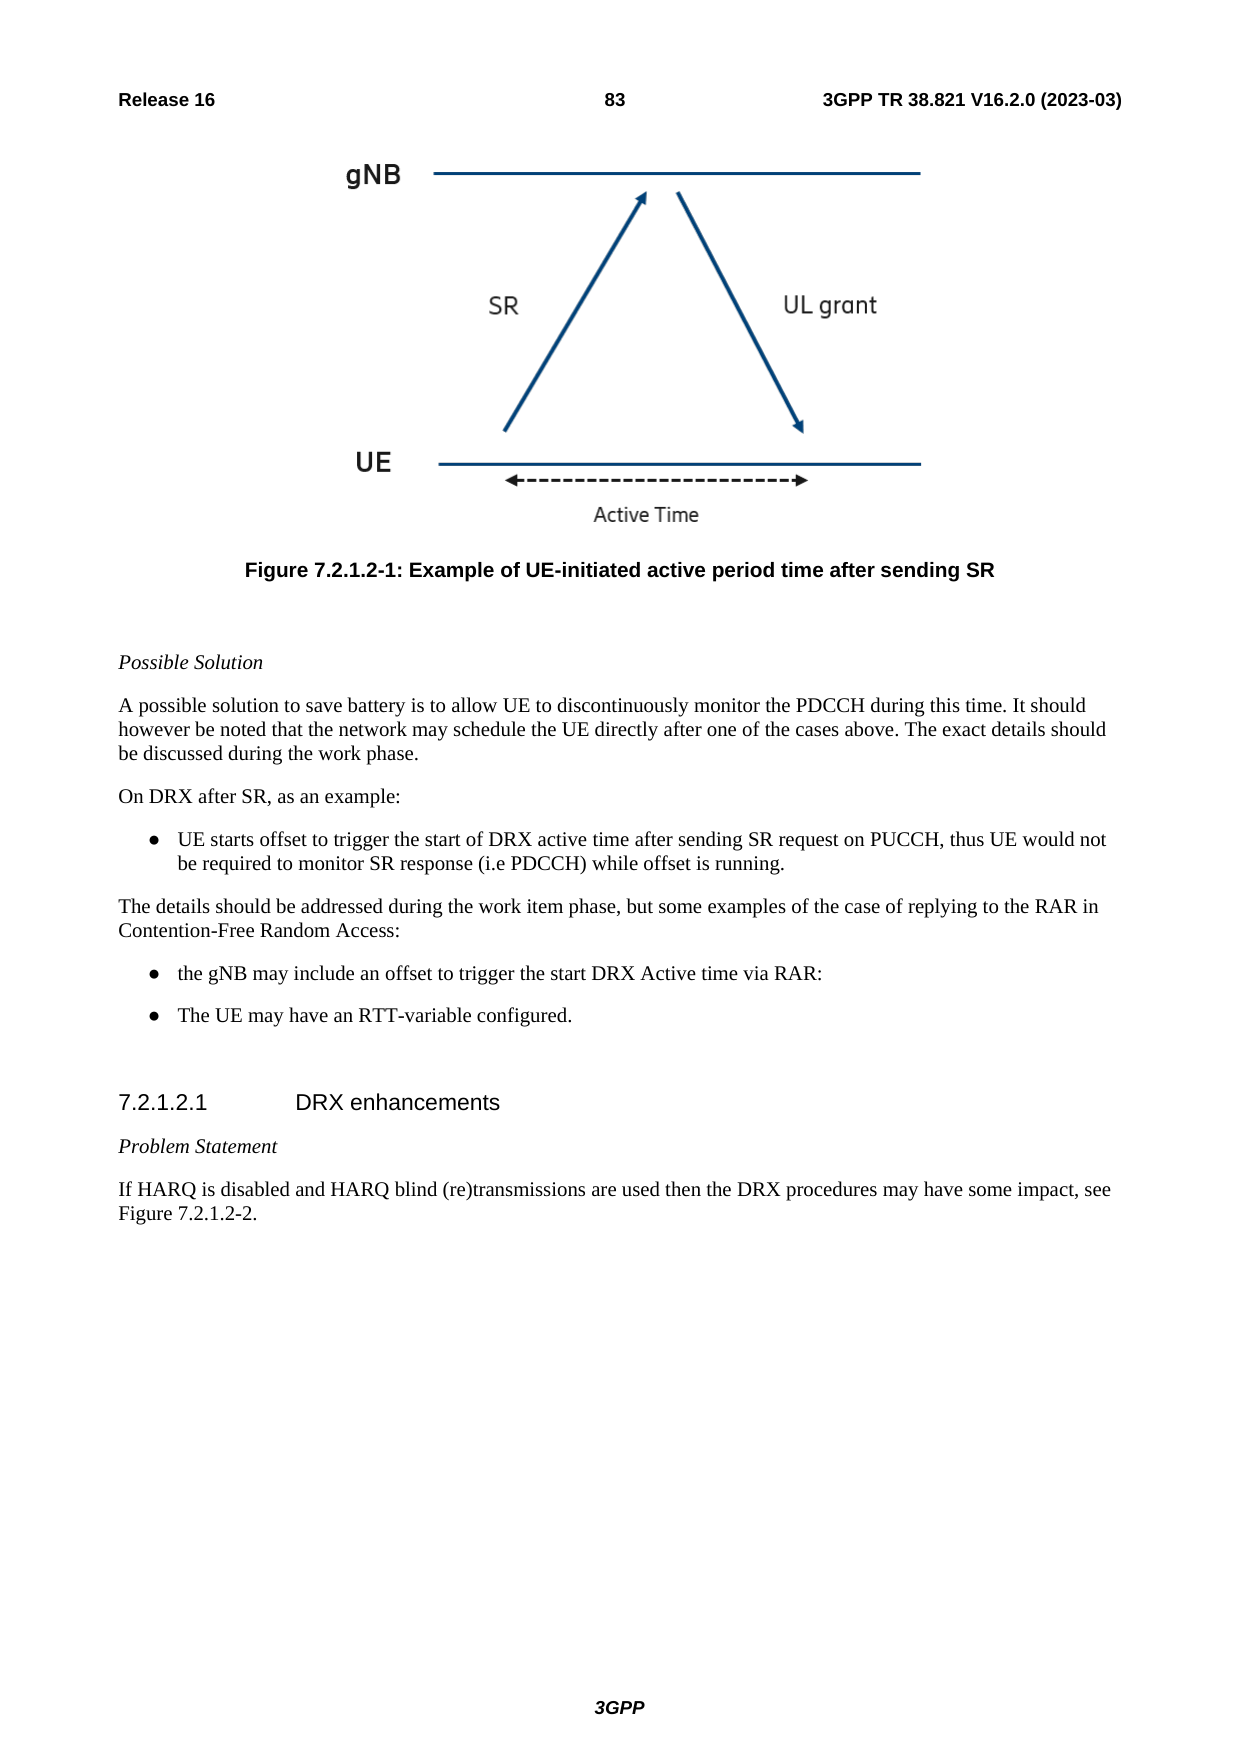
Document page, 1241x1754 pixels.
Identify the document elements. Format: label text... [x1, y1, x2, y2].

text ● the gNB may include an offset to trigger the start DRX Active time via RAR: [148, 960, 1122, 984]
text If HARQ is disabled and HARQ blind (re)transmissions are used then the DRX procedures may have some impact, see Figure 7.2.1.2-2. [118, 1177, 1122, 1225]
text Possible Solution [118, 650, 1122, 674]
text The details should be addressed during the work item phase, but some examples of the case of replying to the RAR in Contention-Free Random Access: [118, 893, 1122, 942]
text Figure 7.2.1.2-1: Example of UE-initiated active period time after sending SR [118, 558, 1122, 582]
text On DRX after SR, as an example: [118, 784, 1122, 808]
text Problem Statement [118, 1134, 1122, 1158]
picture [317, 147, 923, 540]
subtitle 7.2.1.2.1 DRX enhancements [118, 1089, 1122, 1115]
text ● The UE may have an RTT-variable configured. [148, 1003, 1122, 1027]
text A possible solution to save battery is to allow UE to discontinuously monitor the PDCCH during this time. It should however be noted that the network may schedule the UE directly after one of the cases above. The exact details should be discussed during the work phase. [118, 693, 1122, 765]
text ● UE starts offset to trigger the start of DRX active time after sending SR request on PUCCH, thus UE would not be required to monitor SR response (i.e PDCCH) while offset is running. [148, 827, 1122, 875]
